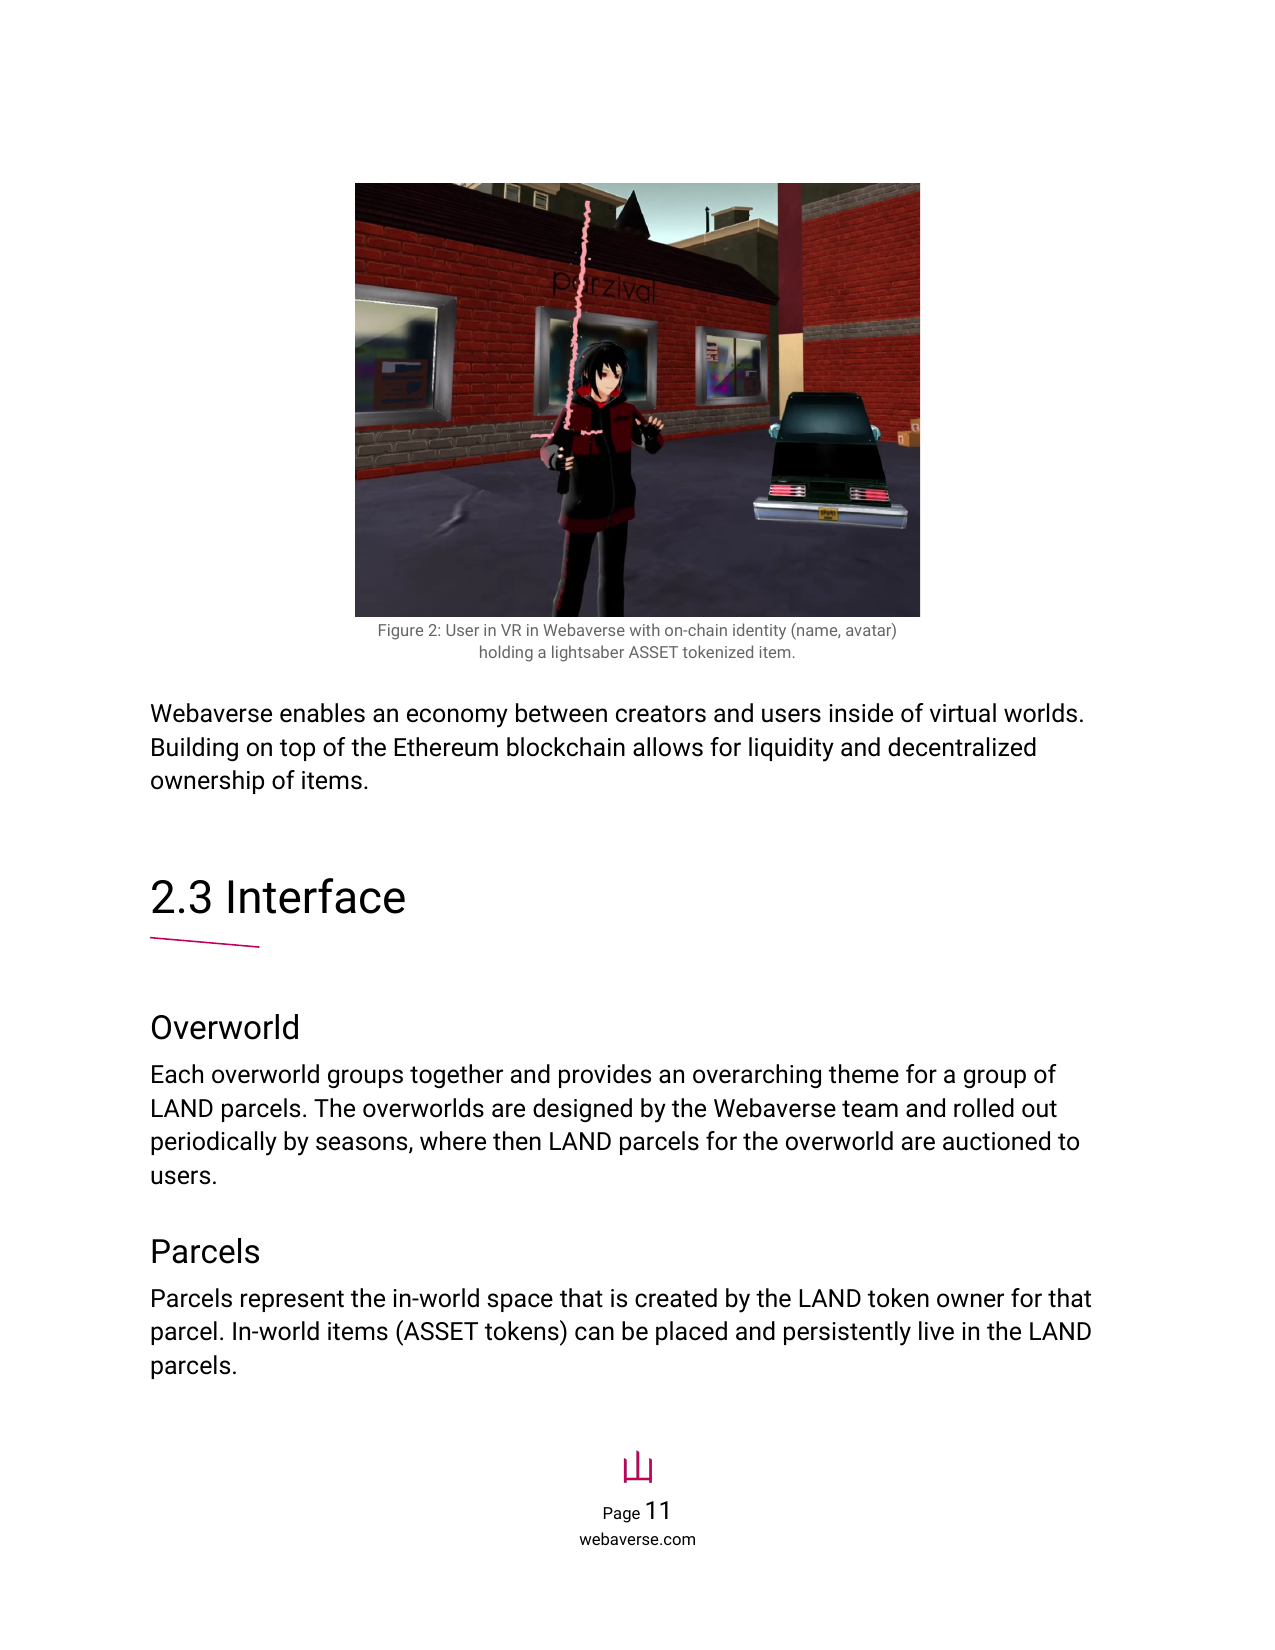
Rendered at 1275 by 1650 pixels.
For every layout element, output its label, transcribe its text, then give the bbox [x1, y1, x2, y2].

text holding a lightsaber ASSET tokenized item. [150, 643, 1125, 663]
subtitle Parcels [150, 1232, 1125, 1271]
picture [355, 183, 921, 617]
subtitle Overworld [150, 1009, 1125, 1048]
text Parcels represent the in-world space that is created by the LAND token owner for that parcel. In-world items (ASSET tokens) can be placed and persistently live in the LAND parcels. [150, 1284, 1125, 1381]
text Figure 2: User in VR in Webaverse with on-chain identity (name, avatar) [150, 621, 1125, 640]
text Webaverse enables an economy between creators and users inside of virtual worlds. Building on top of the Ethereum blockchain allows for liquidity and decentralized ownership of items. [150, 699, 1125, 796]
picture [614, 1445, 661, 1492]
text Each overworld groups together and provides an overarching theme for a group of LAND parcels. The overworlds are designed by the Webaverse team and rolled out periodically by seasons, where then LAND parcels for the overworld are auctioned to users. [150, 1060, 1125, 1191]
subtitle 2.3 Interface [150, 871, 1125, 925]
